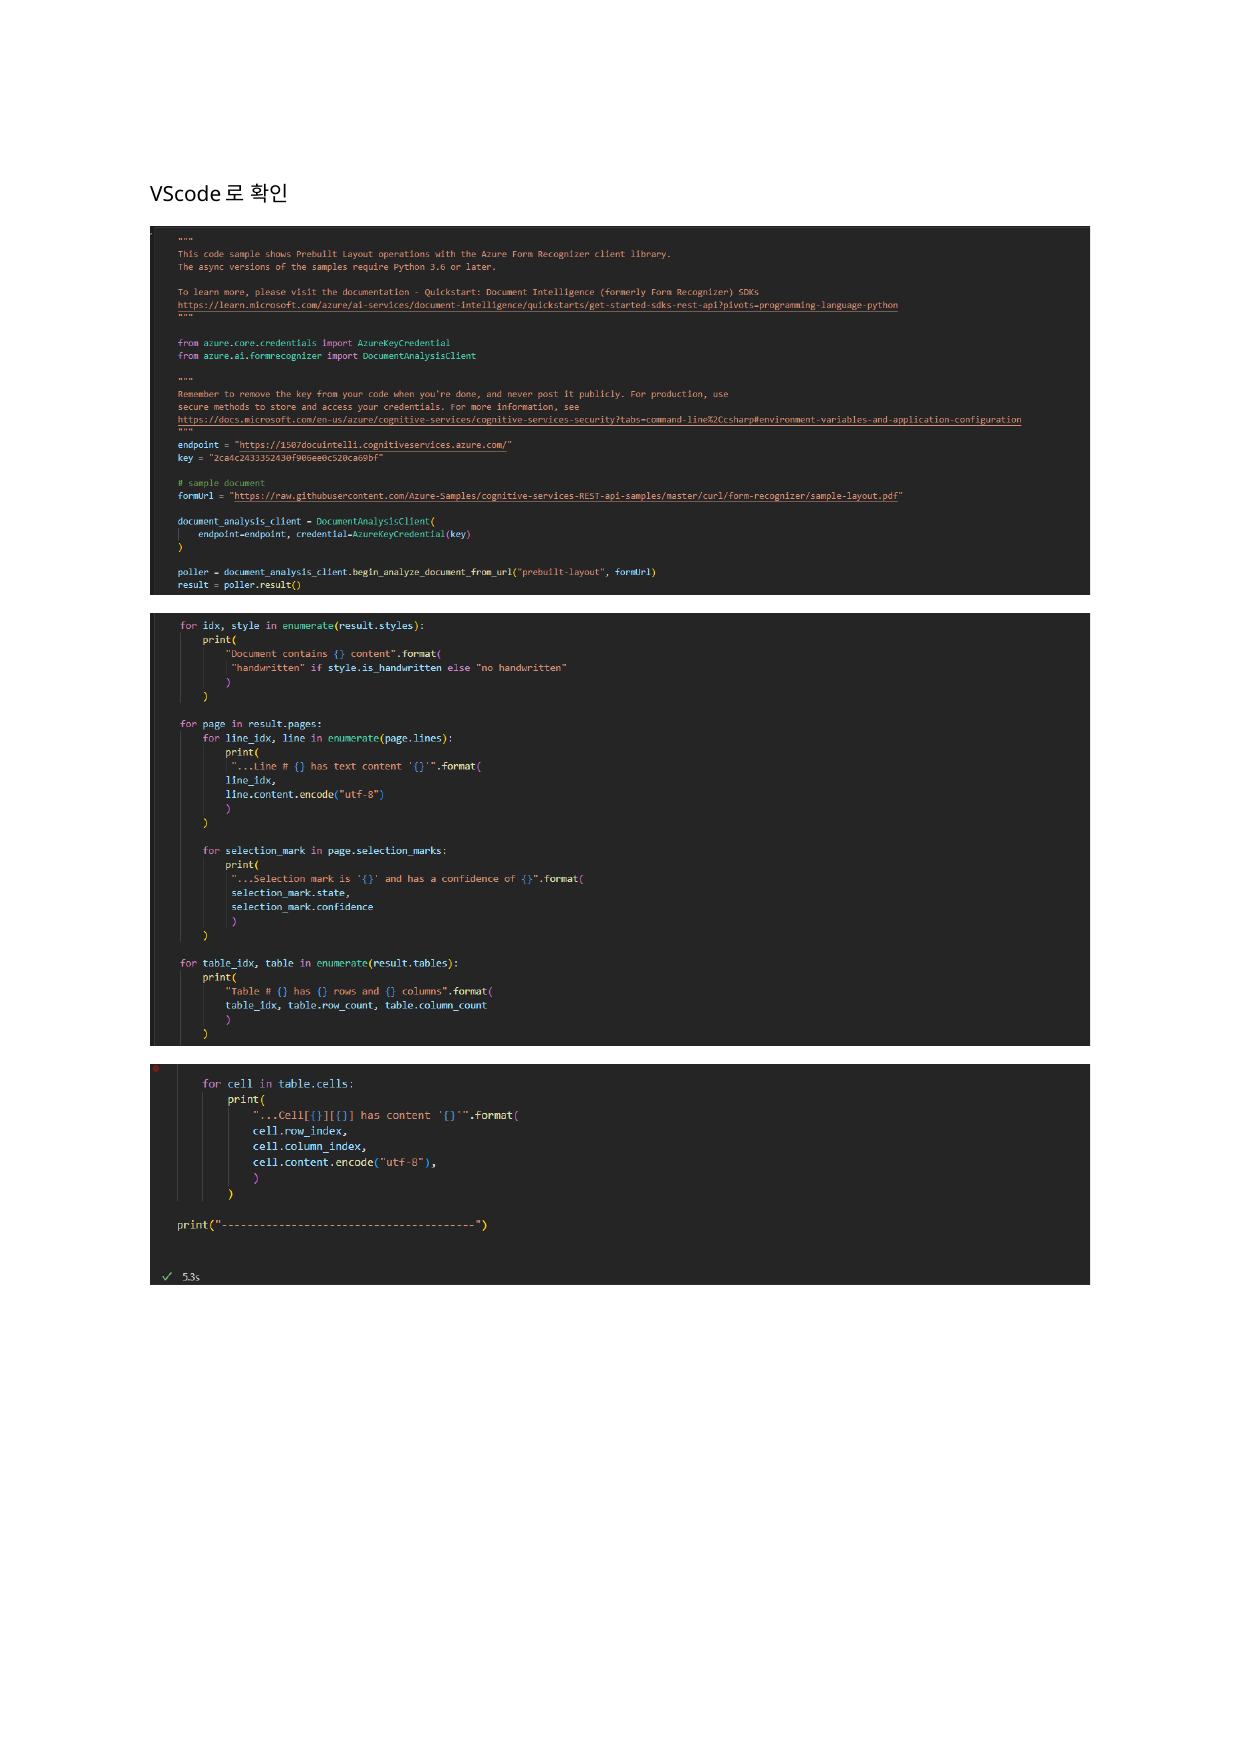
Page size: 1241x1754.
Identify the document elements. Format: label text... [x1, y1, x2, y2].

picture [150, 1064, 1091, 1285]
picture [150, 226, 1091, 595]
text VScode로 확인 [150, 177, 1090, 207]
picture [150, 613, 1091, 1046]
